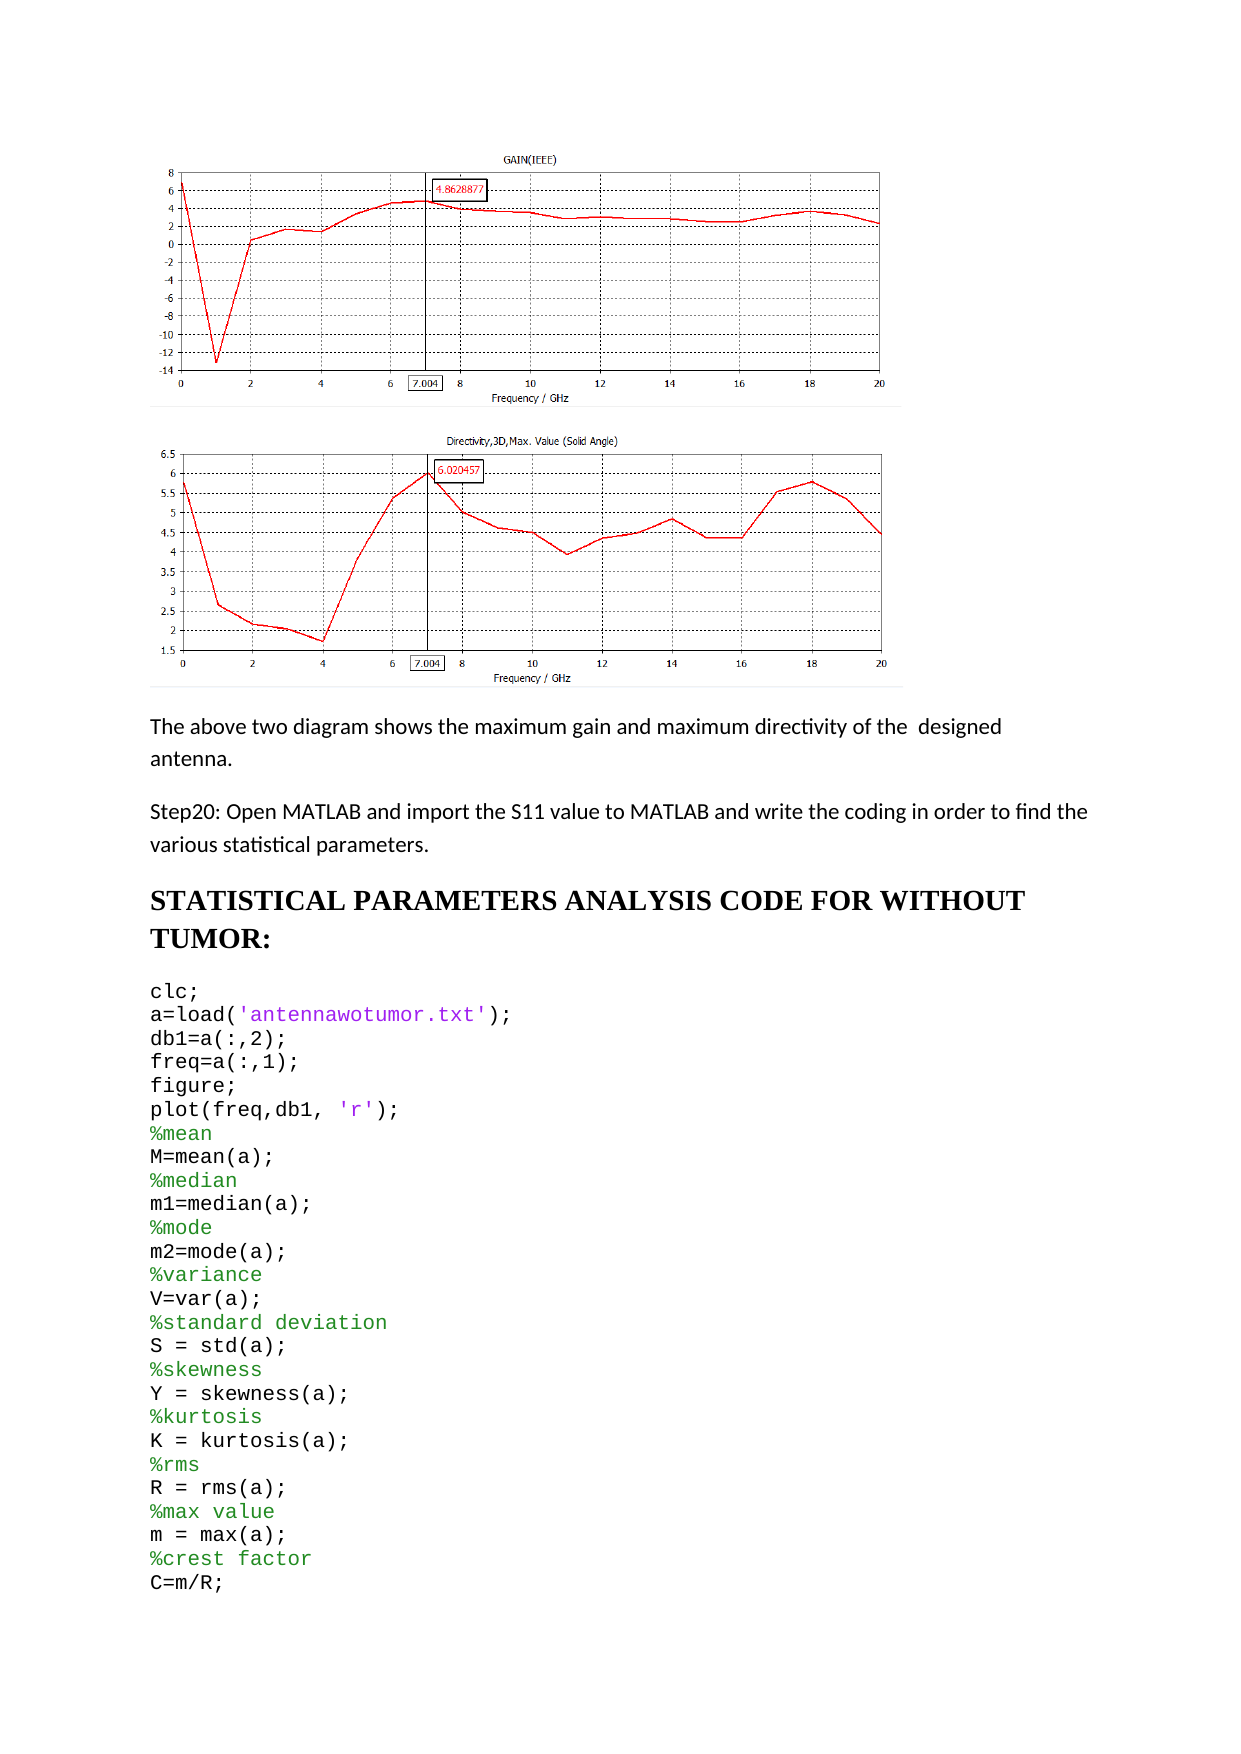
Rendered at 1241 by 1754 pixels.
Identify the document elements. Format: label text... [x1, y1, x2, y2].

text The above two diagram shows the maximum gain and maximum directivity of the designed antenna. [150, 712, 1090, 772]
text db1=a(:,2); [150, 1028, 1090, 1052]
text figure; [150, 1075, 1090, 1099]
text m1=median(a); [150, 1193, 1090, 1217]
text K = kurtosis(a); [150, 1430, 1090, 1453]
text %standard deviation [150, 1312, 1090, 1335]
text %variance [150, 1264, 1090, 1288]
text S = std(a); [150, 1335, 1090, 1359]
text M=mean(a); [150, 1146, 1090, 1170]
text m = max(a); [150, 1524, 1090, 1548]
text %max value [150, 1501, 1090, 1524]
text %skewness [150, 1359, 1090, 1383]
text %rms [150, 1453, 1090, 1477]
text freq=a(:,1); [150, 1052, 1090, 1075]
text %median [150, 1170, 1090, 1193]
text %kurtosis [150, 1406, 1090, 1430]
picture [150, 150, 902, 407]
text plot(freq,db1, 'r'); [150, 1099, 1090, 1122]
text Step20: Open MATLAB and import the S11 value to MATLAB and write the coding in order to find the various statistical parameters. [150, 797, 1090, 858]
text C=m/R; [150, 1572, 1090, 1595]
text Y = skewness(a); [150, 1383, 1090, 1406]
text a=load('antennawotumor.txt'); [150, 1004, 1090, 1028]
text %mode [150, 1217, 1090, 1241]
text STATISTICAL PARAMETERS ANALYSIS CODE FOR WITHOUT TUMOR: [150, 883, 1090, 955]
text %mean [150, 1122, 1090, 1146]
text m2=mode(a); [150, 1241, 1090, 1264]
picture [150, 432, 904, 688]
text %crest factor [150, 1548, 1090, 1572]
text R = rms(a); [150, 1477, 1090, 1501]
text clc; [150, 981, 1090, 1004]
text V=var(a); [150, 1288, 1090, 1312]
